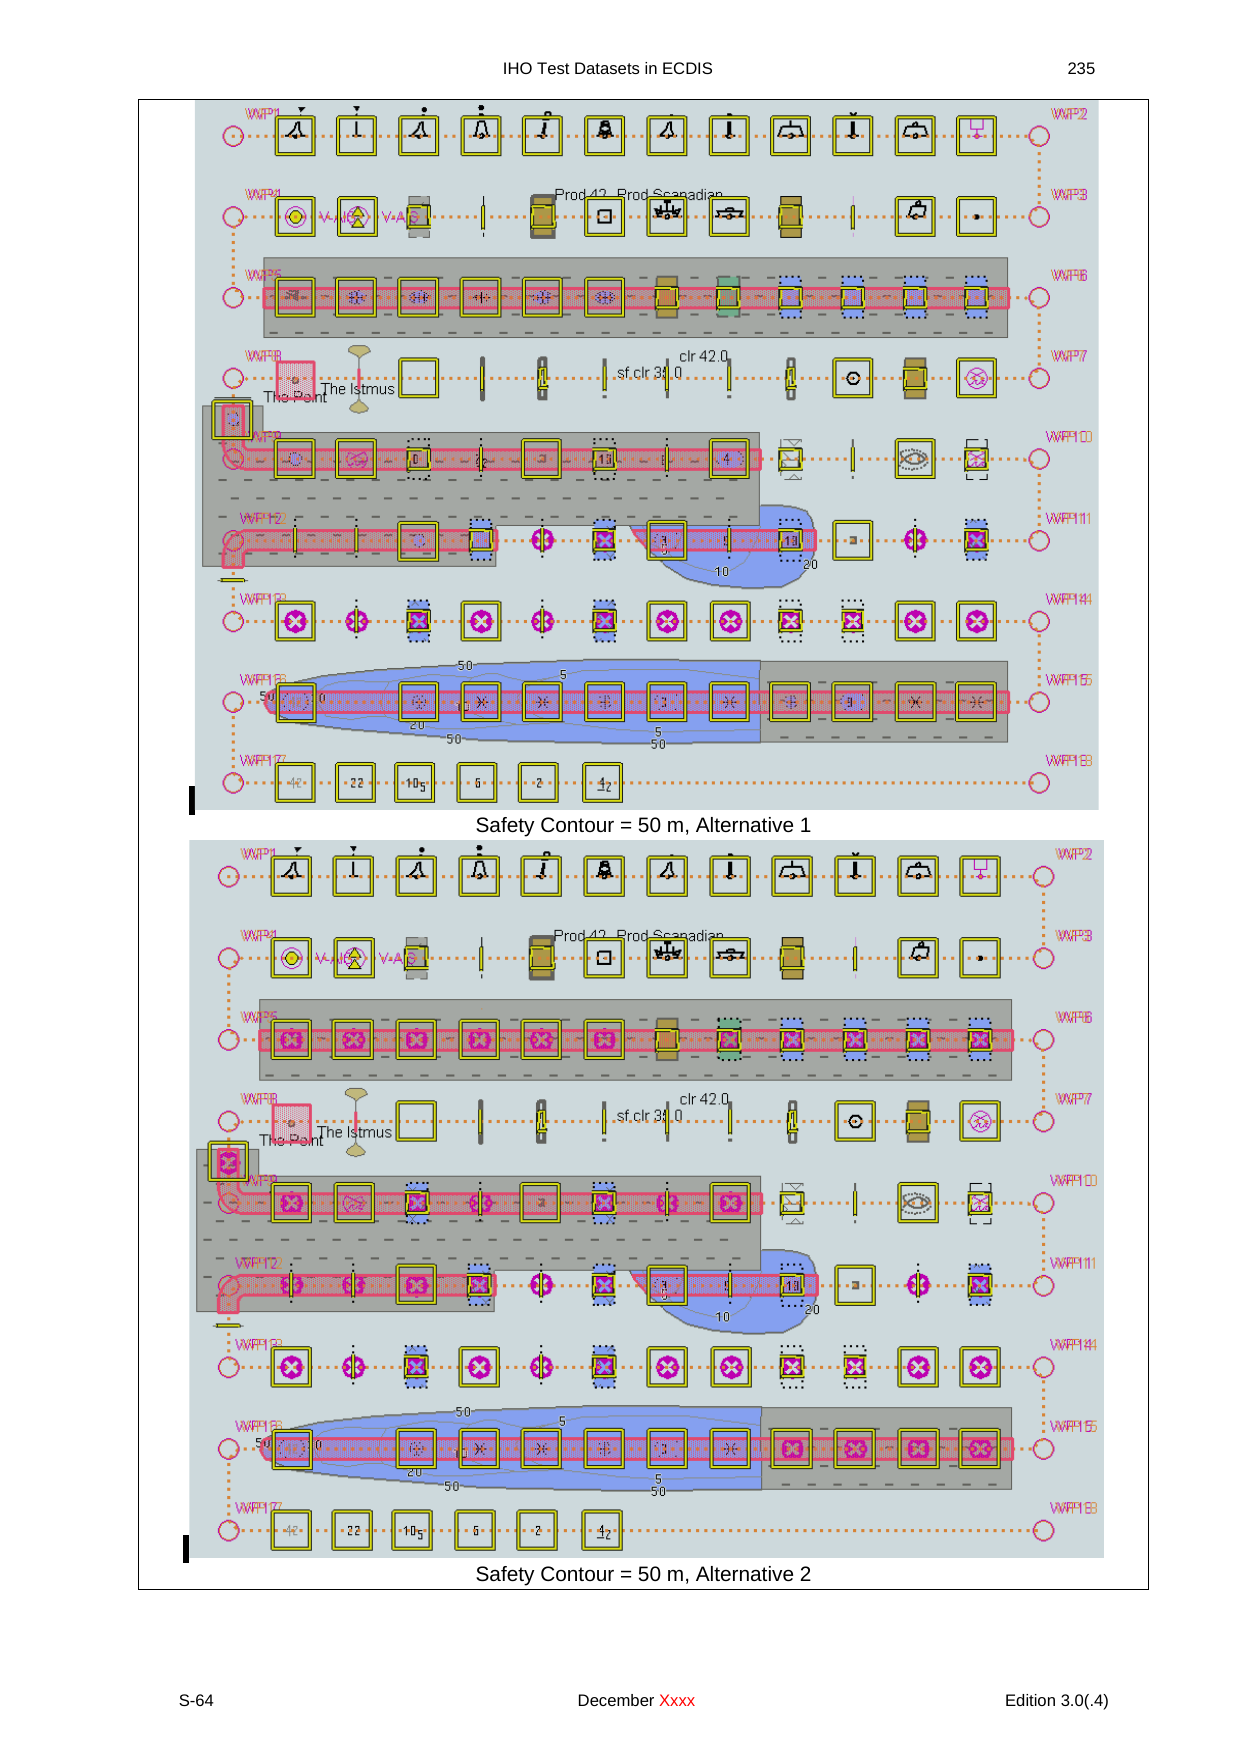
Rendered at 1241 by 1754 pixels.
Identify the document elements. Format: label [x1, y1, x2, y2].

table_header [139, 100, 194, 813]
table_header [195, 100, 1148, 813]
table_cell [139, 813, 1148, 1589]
picture [189, 840, 1104, 1558]
picture [194, 100, 1099, 810]
